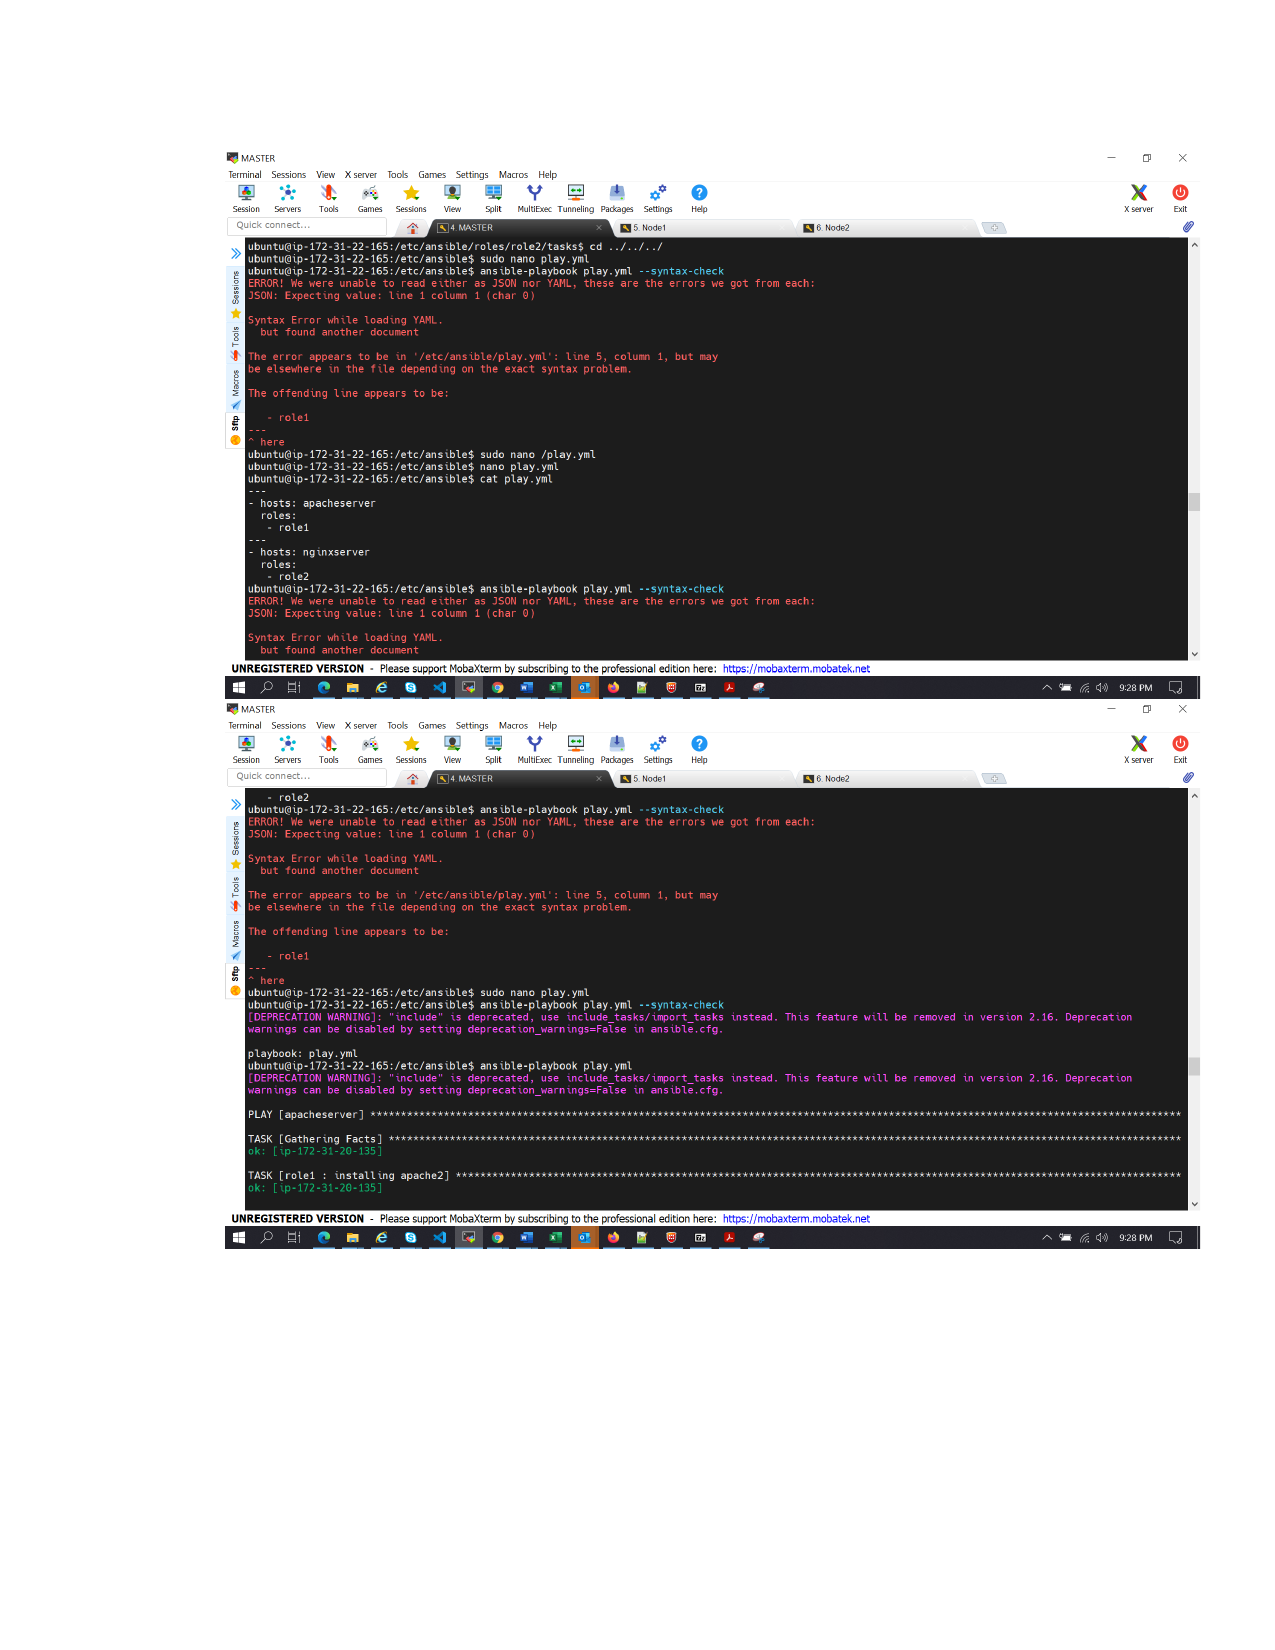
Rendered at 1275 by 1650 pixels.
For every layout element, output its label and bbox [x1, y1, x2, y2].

picture [225, 150, 1200, 699]
picture [225, 700, 1200, 1249]
